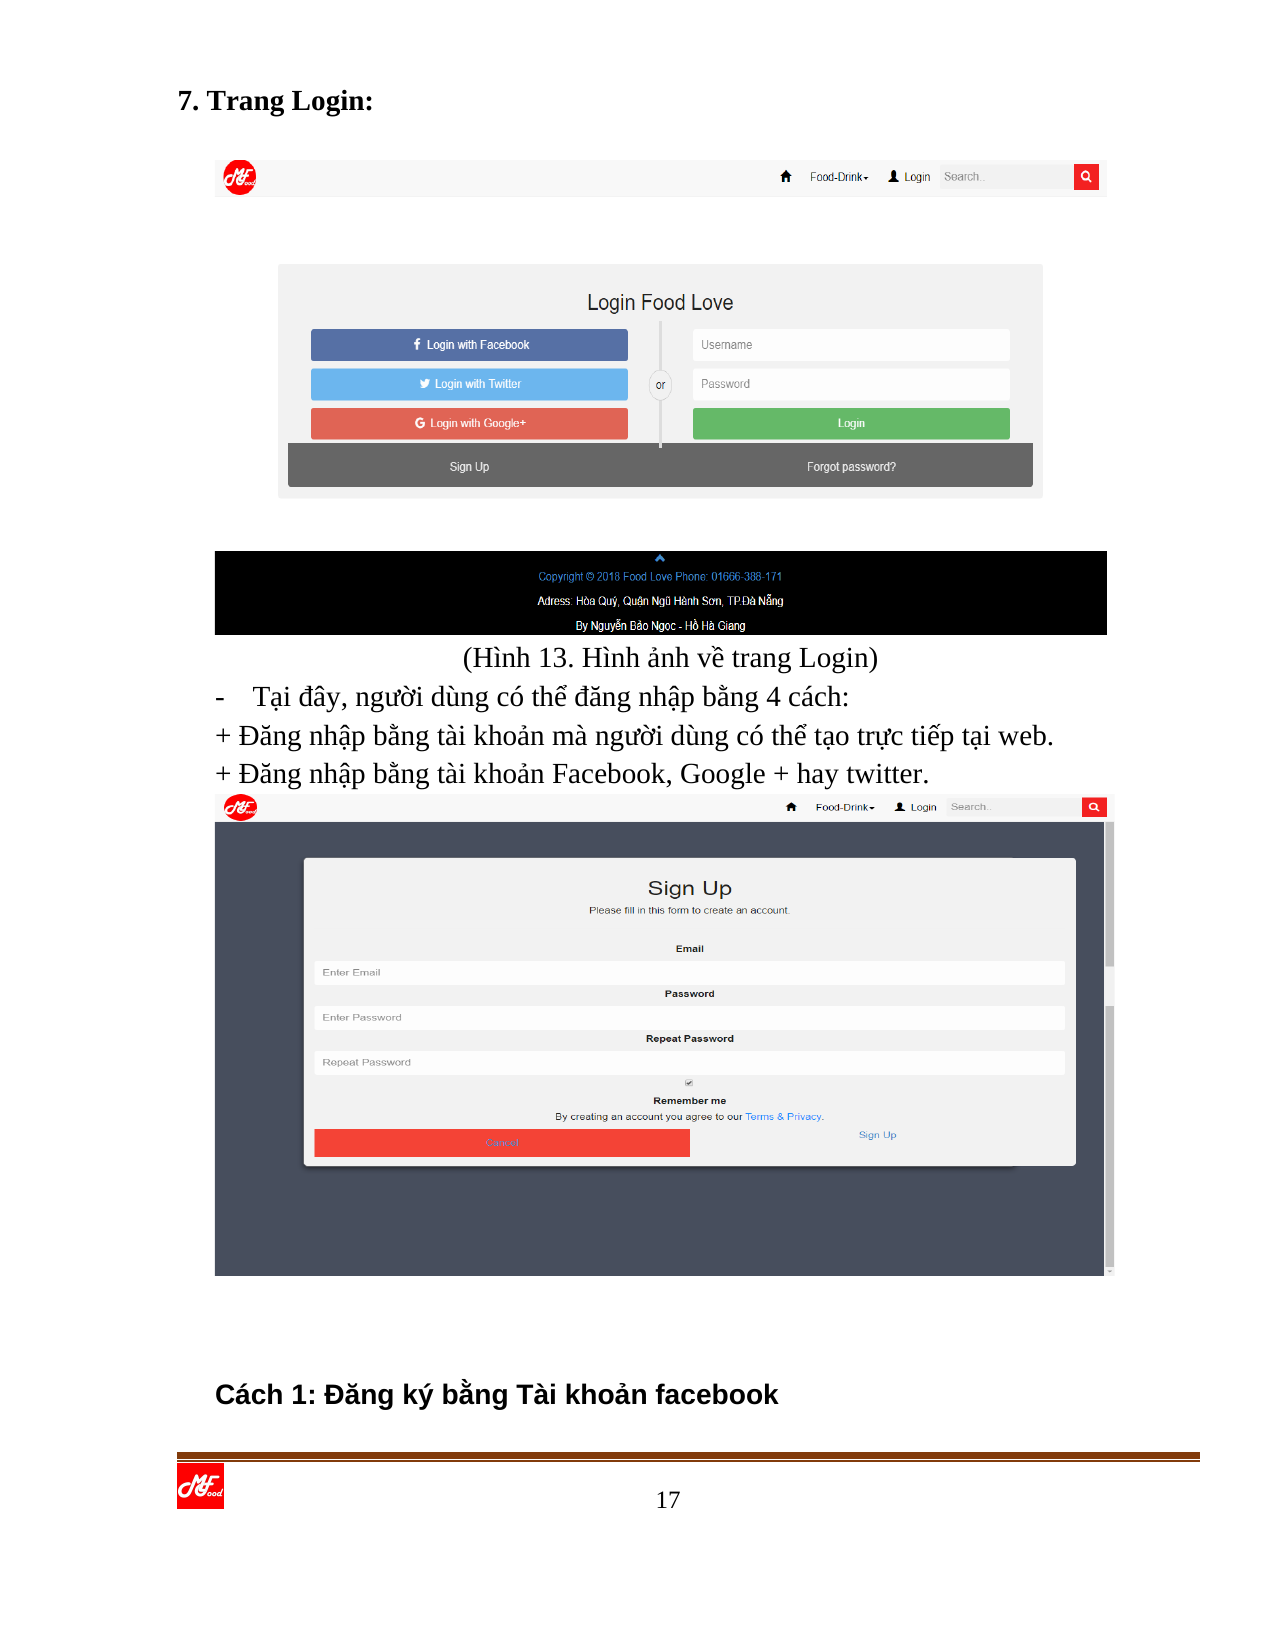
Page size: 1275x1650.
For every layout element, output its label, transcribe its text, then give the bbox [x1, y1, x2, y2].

list Tại đây, người dùng có thể đăng nhập bằng 4 cách: [215, 679, 1126, 713]
picture [177, 1463, 224, 1509]
text 7. Trang Login: [177, 83, 1200, 116]
list + Đăng nhập bằng tài khoản Facebook, Google + hay twitter. [215, 756, 1126, 790]
subtitle Cách 1: Đăng ký bằng Tài khoản facebook [215, 1378, 1199, 1410]
picture [214, 160, 1107, 636]
list + Đăng nhập bằng tài khoản mà người dùng có thể tạo trực tiếp tại web. [215, 718, 1126, 751]
picture [214, 794, 1115, 1276]
text (Hình 13. Hình ảnh về trang Login) [215, 641, 1126, 674]
